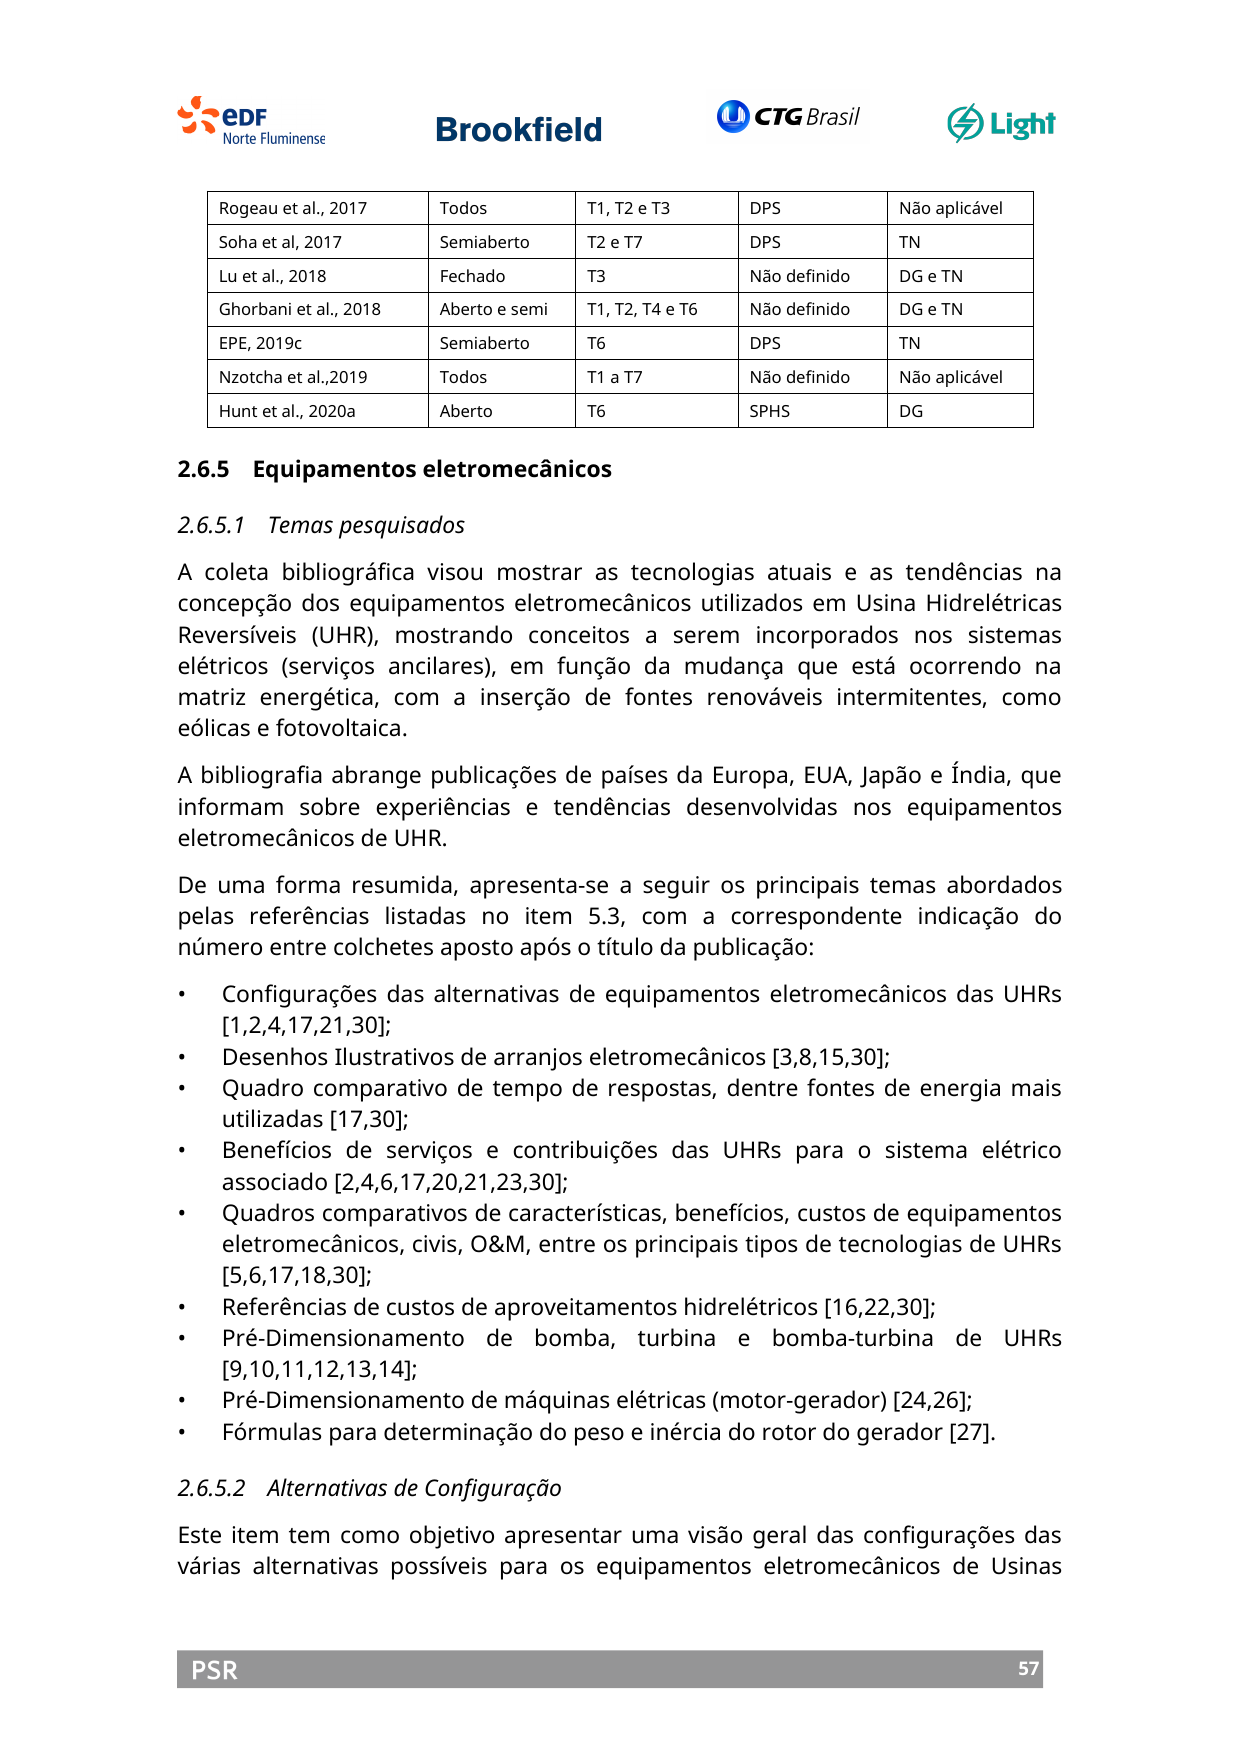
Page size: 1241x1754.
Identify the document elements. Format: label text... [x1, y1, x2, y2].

table_cell DG [888, 394, 1033, 427]
subtitle Equipamentos eletromecânicos [177, 453, 1063, 484]
table_cell DPS [739, 327, 887, 359]
table_cell T6 [576, 394, 738, 427]
table_cell TN [888, 225, 1033, 258]
table_cell DPS [739, 192, 887, 224]
table_cell T6 [576, 327, 738, 359]
table_cell TN [888, 327, 1033, 359]
table_cell T2 e T7 [576, 225, 738, 258]
text A bibliografia abrange publicações de países da Europa, EUA, Japão e Índia, que informam sobre experiências e tendências desenvolvidas nos equipamentos eletromecânicos de UHR. [177, 759, 1063, 853]
text A coleta bibliográfica visou mostrar as tecnologias atuais e as tendências na concepção dos equipamentos eletromecânicos utilizados em Usina Hidrelétricas Reversíveis (UHR), mostrando conceitos a serem incorporados nos sistemas elétricos (serviços ancilares), em função da mudança que está ocorrendo na matriz energética, com a inserção de fontes renováveis intermitentes, como eólicas e fotovoltaica. [177, 556, 1063, 743]
list Fórmulas para determinação do peso e inércia do rotor do gerador [27]. [177, 1415, 1063, 1447]
table_cell Aberto [429, 394, 575, 427]
table_cell DPS [739, 225, 887, 258]
list Referências de custos de aproveitamentos hidrelétricos [16,22,30]; [177, 1290, 1063, 1322]
list Pré-Dimensionamento de bomba, turbina e bomba-turbina de UHRs [9,10,11,12,13,14]; [177, 1322, 1063, 1384]
table_cell SPHS [739, 394, 887, 427]
subtitle Temas pesquisados [177, 509, 1063, 540]
table_cell Lu et al., 2018 [208, 259, 428, 292]
table_cell Não aplicável [888, 360, 1033, 393]
table_cell DG e TN [888, 293, 1033, 326]
subtitle Alternativas de Configuração [177, 1472, 1063, 1503]
table_cell Ghorbani et al., 2018 [208, 293, 428, 326]
picture [947, 103, 1056, 144]
picture [432, 114, 606, 144]
table_cell Não aplicável [888, 192, 1033, 224]
picture [706, 89, 871, 144]
table_cell T1 a T7 [576, 360, 738, 393]
list Desenhos Ilustrativos de arranjos eletromecânicos [3,8,15,30]; [177, 1040, 1063, 1072]
table_cell Todos [429, 360, 575, 393]
list Quadro comparativo de tempo de respostas, dentre fontes de energia mais utilizadas [17,30]; [177, 1072, 1063, 1134]
table_cell Não definido [739, 259, 887, 292]
table_cell Soha et al, 2017 [208, 225, 428, 258]
table_cell Semiaberto [429, 327, 575, 359]
table_cell DG e TN [888, 259, 1033, 292]
table_cell T3 [576, 259, 738, 292]
list Benefícios de serviços e contribuições das UHRs para o sistema elétrico associado [2,4,6,17,20,21,23,30]; [177, 1134, 1063, 1197]
table_cell Não definido [739, 293, 887, 326]
table_cell Nzotcha et al.,2019 [208, 360, 428, 393]
table_cell Hunt et al., 2020a [208, 394, 428, 427]
picture [177, 96, 325, 144]
table_cell Não definido [739, 360, 887, 393]
text De uma forma resumida, apresenta-se a seguir os principais temas abordados pelas referências listadas no item 5.3, com a correspondente indicação do número entre colchetes aposto após o título da publicação: [177, 868, 1063, 962]
table_cell EPE, 2019c [208, 327, 428, 359]
list Pré-Dimensionamento de máquinas elétricas (motor-gerador) [24,26]; [177, 1384, 1063, 1415]
table_cell T1, T2 e T3 [576, 192, 738, 224]
table_cell T1, T2, T4 e T6 [576, 293, 738, 326]
table_cell Todos [429, 192, 575, 224]
table_cell Semiaberto [429, 225, 575, 258]
list Quadros comparativos de características, benefícios, custos de equipamentos eletromecânicos, civis, O&M, entre os principais tipos de tecnologias de UHRs [5,6,17,18,30]; [177, 1197, 1063, 1290]
table_cell Aberto e semi [429, 293, 575, 326]
picture [190, 1659, 239, 1681]
table_cell Rogeau et al., 2017 [208, 192, 428, 224]
list Configurações das alternativas de equipamentos eletromecânicos das UHRs [1,2,4,17,21,30]; [177, 978, 1063, 1040]
table_cell Fechado [429, 259, 575, 292]
